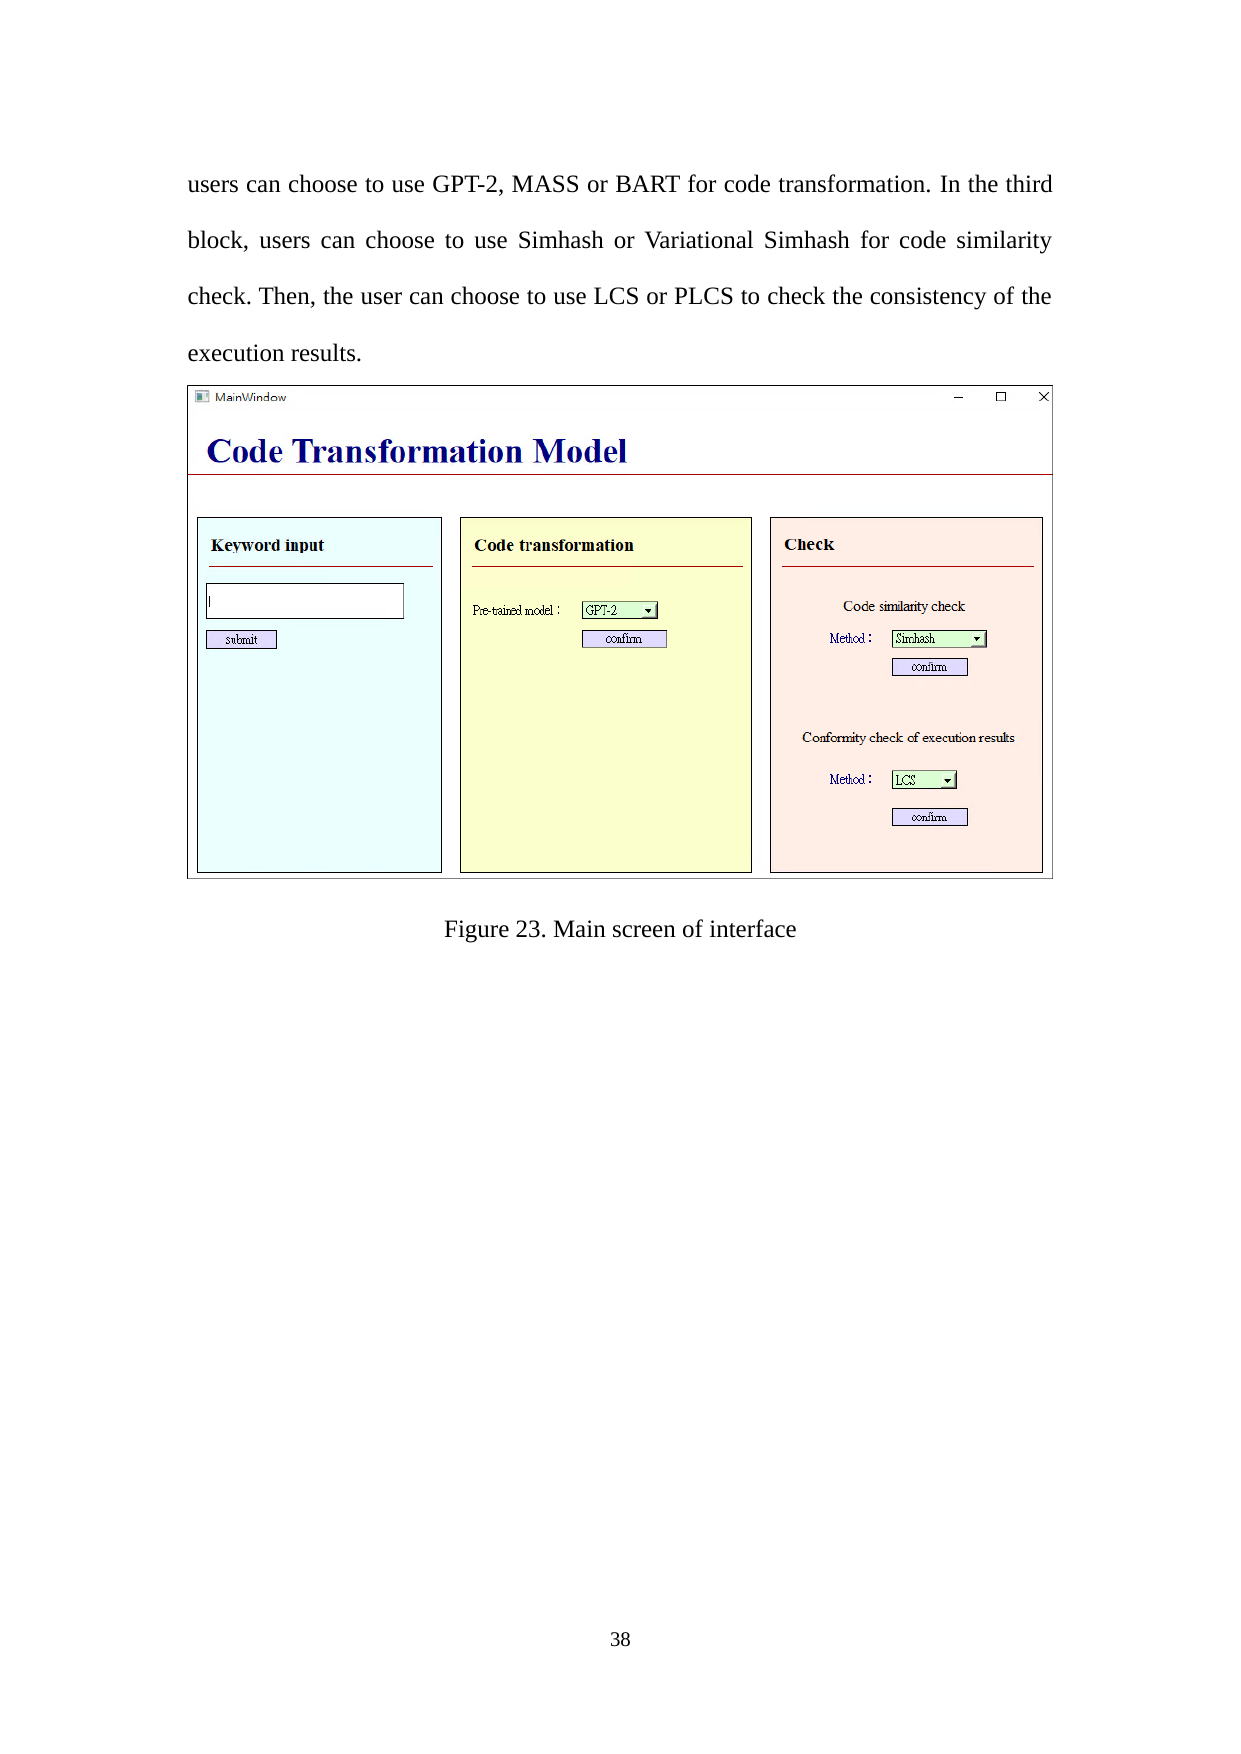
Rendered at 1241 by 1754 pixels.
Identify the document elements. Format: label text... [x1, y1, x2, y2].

picture [187, 385, 1053, 879]
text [187, 164, 1053, 371]
